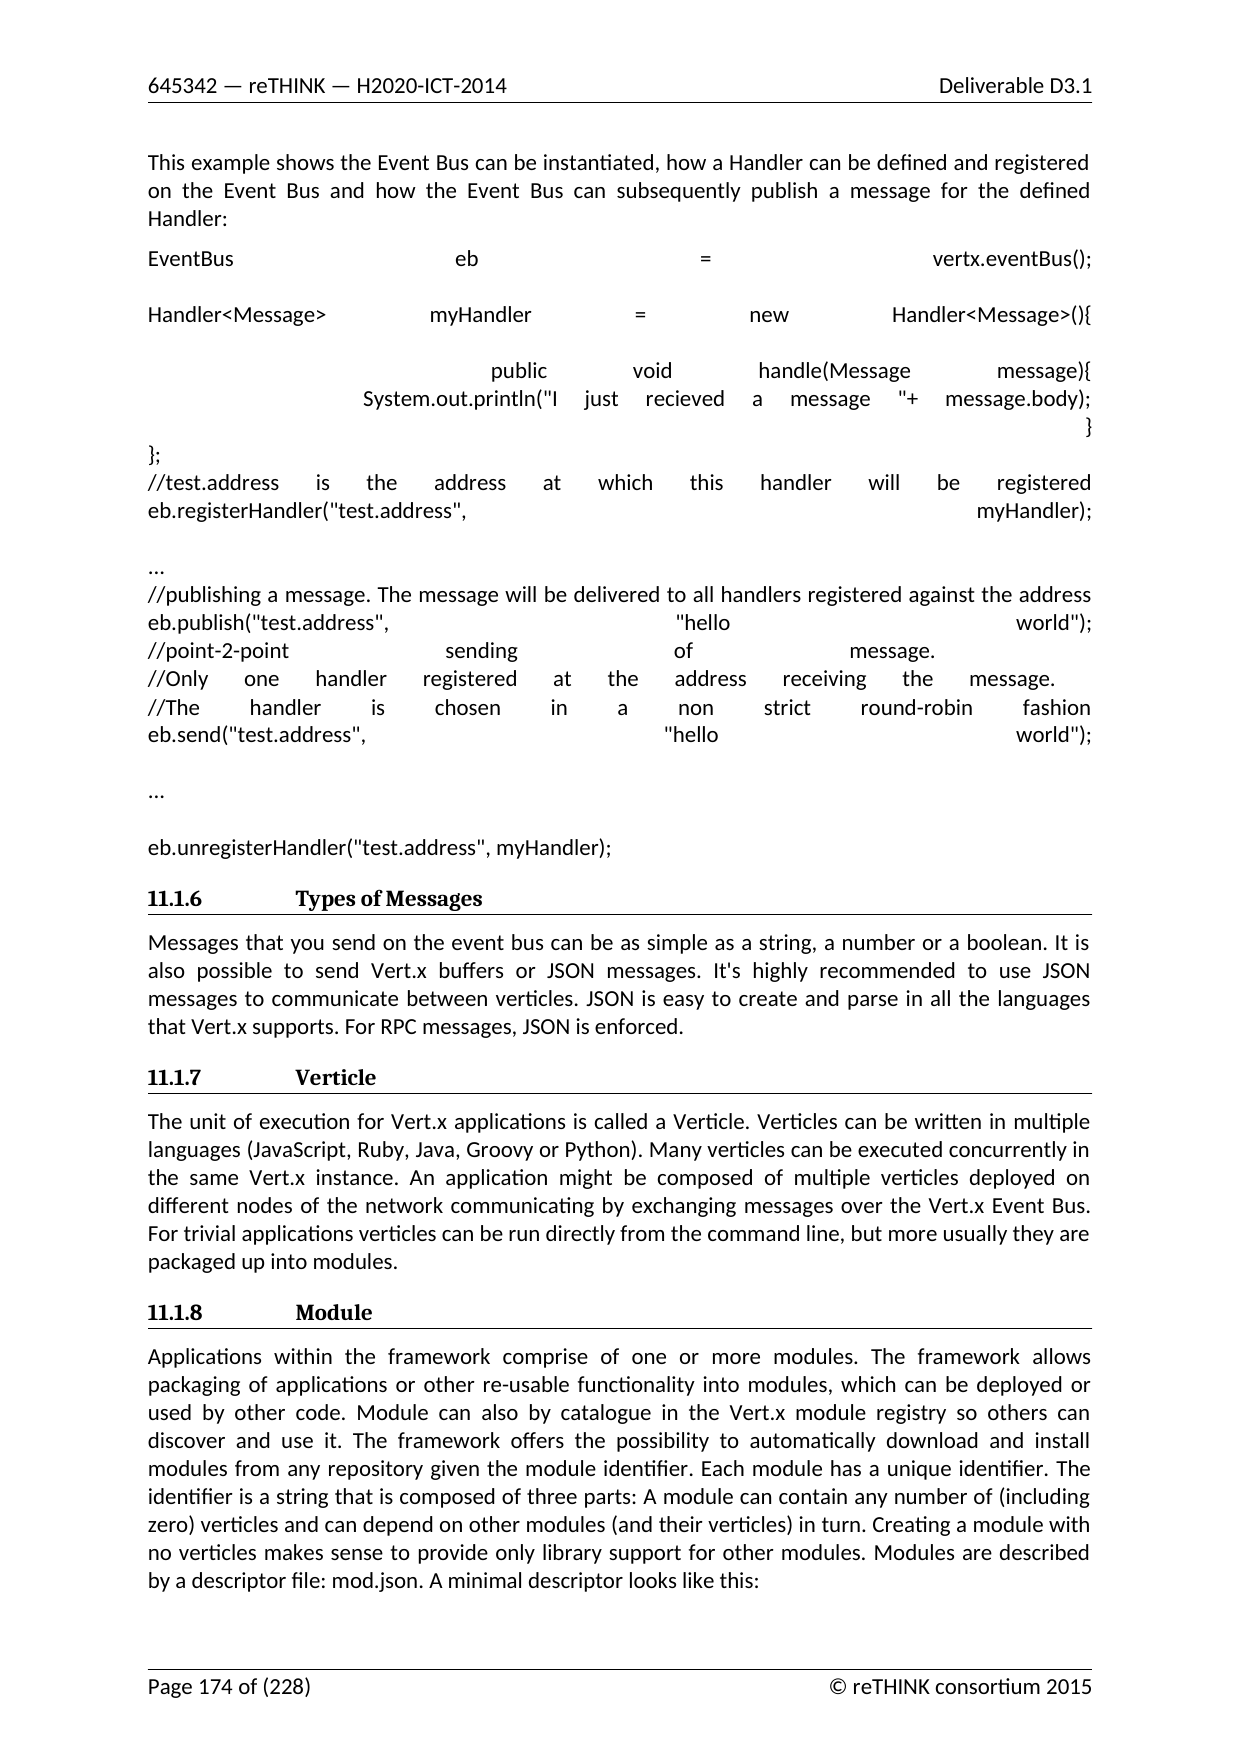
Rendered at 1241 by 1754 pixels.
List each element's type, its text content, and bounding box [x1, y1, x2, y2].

subtitle Verticle [148, 1065, 1092, 1093]
text Applications within the framework comprise of one or more modules. The framework allows packaging of applications or other re-usable functionality into modules, which can be deployed or used by other code. Module can also by catalogue in the Vert.x module registry so others can discover and use it. The framework offers the possibility to automatically download and install modules from any repository given the module identifier. Each module has a unique identifier. The identifier is a string that is composed of three parts: A module can contain any number of (including zero) verticles and can depend on other modules (and their verticles) in turn. Creating a module with no verticles makes sense to provide only library support for other modules. Modules are described by a descriptor file: mod.json. A minimal descriptor looks like this: [148, 1342, 1092, 1594]
subtitle Module [148, 1300, 1092, 1328]
text Messages that you send on the event bus can be as simple as a string, a number or a boolean. It is also possible to send Vert.x buffers or JSON messages. It's highly recommended to use JSON messages to communicate between verticles. JSON is easy to create and parse in all the languages that Vert.x supports. For RPC messages, JSON is enforced. [148, 928, 1092, 1040]
text EventBus eb = vertx.eventBus(); Handler<Message> myHandler = new Handler<Message>(){ public void handle(Message message){ System.out.println("I just recieved a message "+ message.body); } }; //test.address is the address at which this handler will be registered eb.registerHandler("test.address", myHandler); ... //publishing a message. The message will be delivered to all handlers registered against the address eb.publish("test.address", "hello world"); //point-2-point sending of message. //Only one handler registered at the address receiving the message. //The handler is chosen in a non strict round-robin fashion eb.send("test.address", "hello world"); ... eb.unregisterHandler("test.address", myHandler); [148, 244, 1092, 861]
text This example shows the Event Bus can be instantiated, how a Handler can be defined and registered on the Event Bus and how the Event Bus can subsequently publish a message for the defined Handler: [148, 148, 1092, 232]
subtitle Types of Messages [148, 886, 1092, 914]
text The unit of execution for Vert.x applications is called a Verticle. Verticles can be written in multiple languages (JavaScript, Ruby, Java, Groovy or Python). Many verticles can be executed concurrently in the same Vert.x instance. An application might be composed of multiple verticles deployed on different nodes of the network communicating by exchanging messages over the Vert.x Event Bus. For trivial applications verticles can be run directly from the command line, but more usually they are packaged up into modules. [148, 1107, 1092, 1275]
